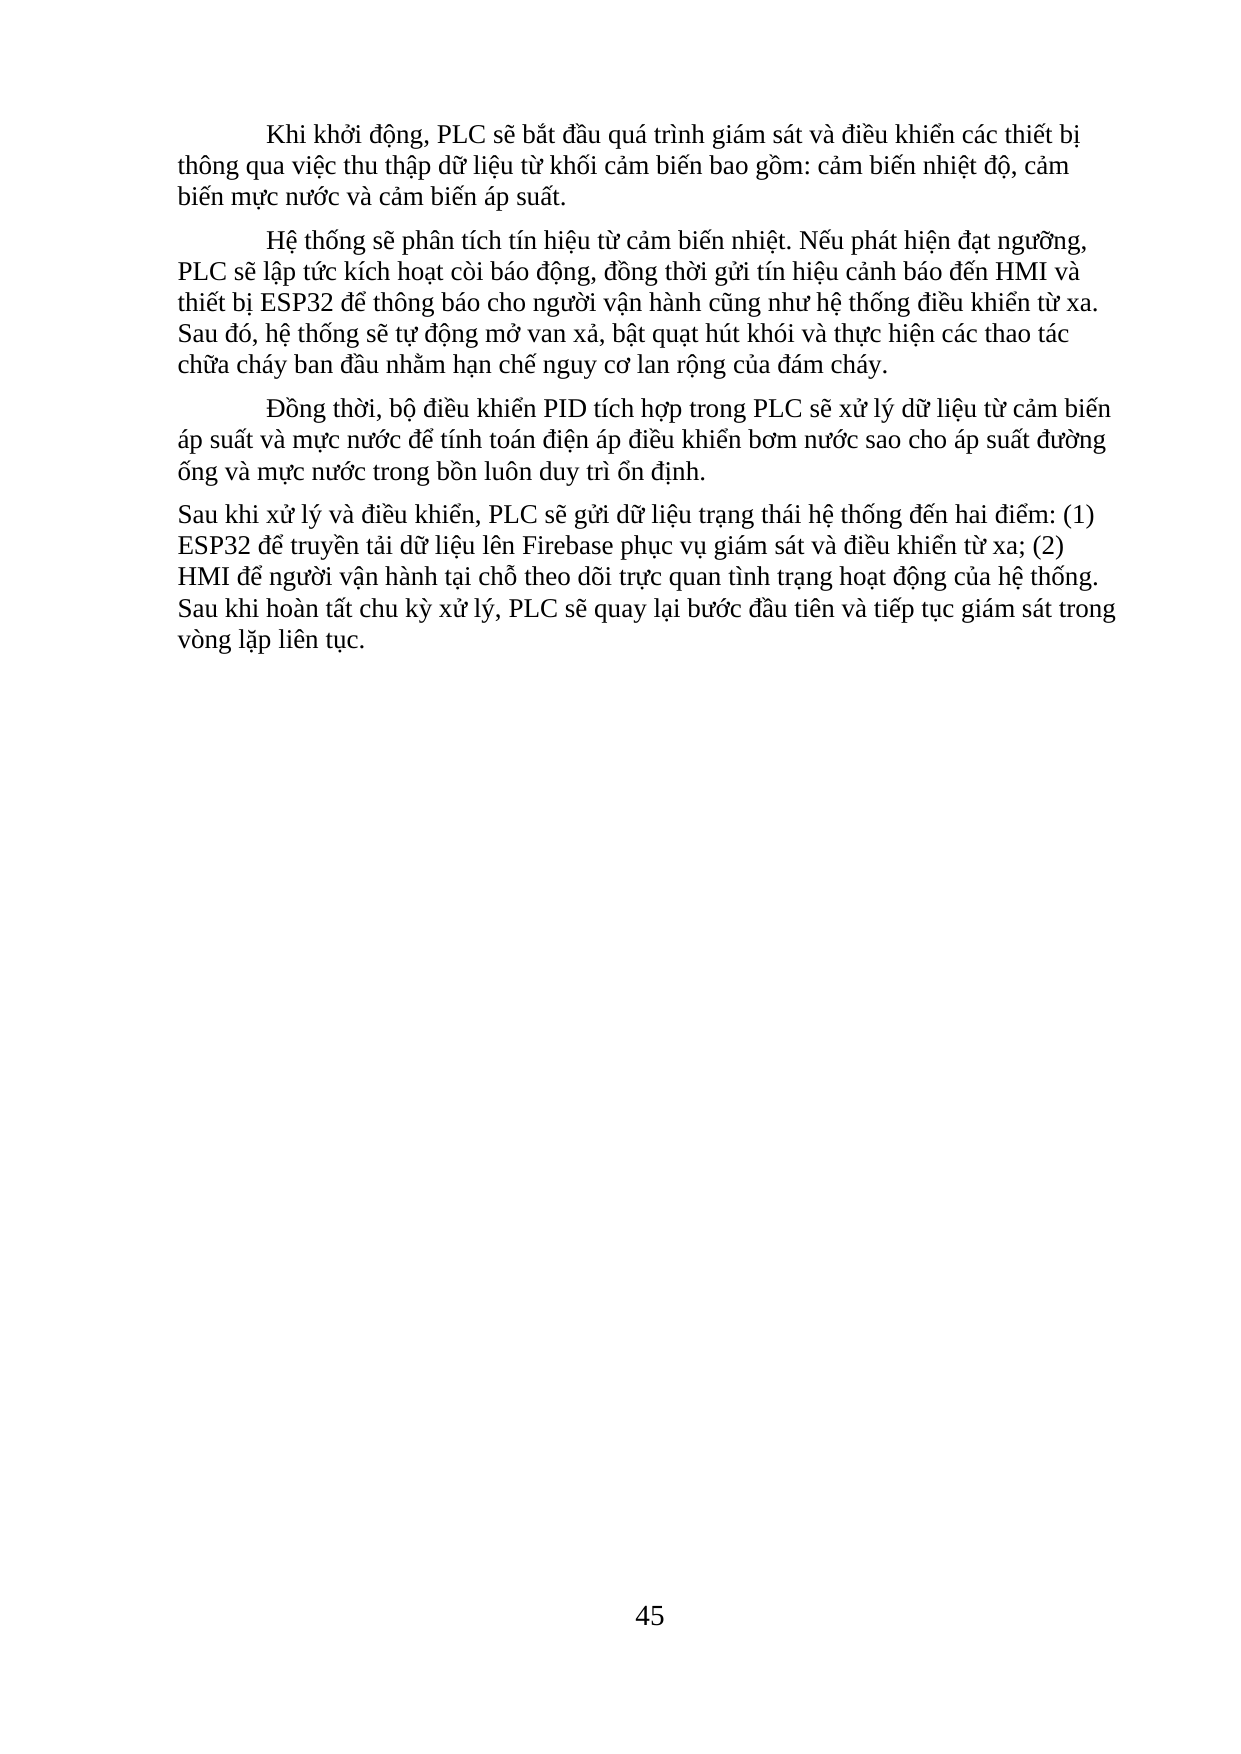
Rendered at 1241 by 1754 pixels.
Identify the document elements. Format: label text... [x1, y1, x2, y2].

text Đồng thời, bộ điều khiển PID tích hợp trong PLC sẽ xử lý dữ liệu từ cảm biến áp suất và mực nước để tính toán điện áp điều khiển bơm nước sao cho áp suất đường ống và mực nước trong bồn luôn duy trì ổn định. [177, 392, 1122, 486]
text Khi khởi động, PLC sẽ bắt đầu quá trình giám sát và điều khiển các thiết bị thông qua việc thu thập dữ liệu từ khối cảm biến bao gồm: cảm biến nhiệt độ, cảm biến mực nước và cảm biến áp suất. [177, 118, 1122, 212]
text Sau khi xử lý và điều khiển, PLC sẽ gửi dữ liệu trạng thái hệ thống đến hai điểm: (1) ESP32 để truyền tải dữ liệu lên Firebase phục vụ giám sát và điều khiển từ xa; (2) HMI để người vận hành tại chỗ theo dõi trực quan tình trạng hoạt động của hệ thống. Sau khi hoàn tất chu kỳ xử lý, PLC sẽ quay lại bước đầu tiên và tiếp tục giám sát trong vòng lặp liên tục. [177, 498, 1122, 654]
text Hệ thống sẽ phân tích tín hiệu từ cảm biến nhiệt. Nếu phát hiện đạt ngưỡng, PLC sẽ lập tức kích hoạt còi báo động, đồng thời gửi tín hiệu cảnh báo đến HMI và thiết bị ESP32 để thông báo cho người vận hành cũng như hệ thống điều khiển từ xa. Sau đó, hệ thống sẽ tự động mở van xả, bật quạt hút khói và thực hiện các thao tác chữa cháy ban đầu nhằm hạn chế nguy cơ lan rộng của đám cháy. [177, 224, 1122, 380]
